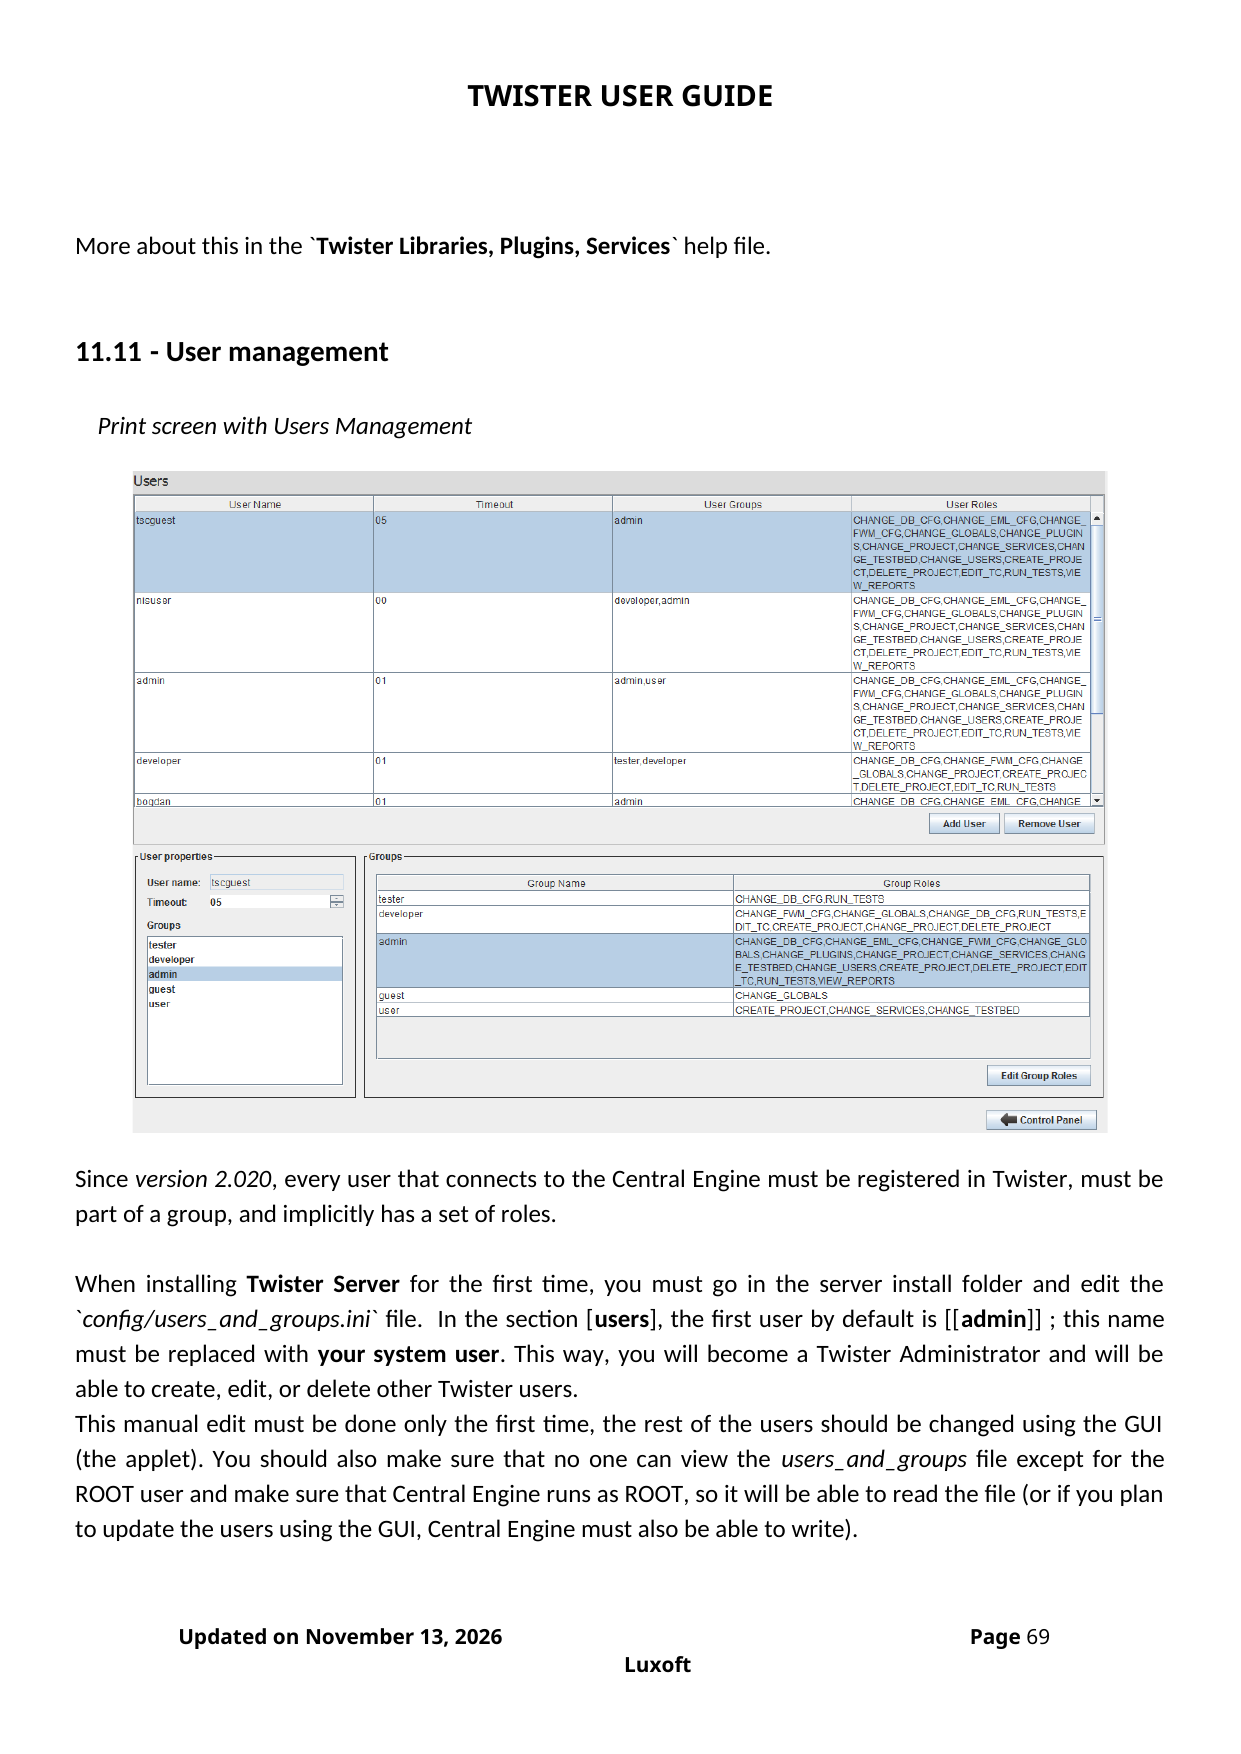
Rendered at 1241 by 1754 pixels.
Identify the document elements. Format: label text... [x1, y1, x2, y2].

text More about this in the `Twister Libraries, Plugins, Services` help file. [75, 231, 1165, 261]
text Since version 2.020, every user that connects to the Central Engine must be registered in Twister, must be part of a group, and implicitly has a set of roles. [75, 1163, 1165, 1228]
text When installing Twister Server for the first time, you must go in the server install folder and edit the `config/users_and_groups.ini` file. In the section [users], the first user by default is [[admin]] ; this name must be replaced with your system user. This way, you will become a Twister Administrator and will be able to create, edit, or delete other Twister users. [75, 1268, 1165, 1403]
text Print screen with Users Management [75, 410, 1165, 441]
text This manual edit must be done only the first time, the rest of the users should be changed using the GUI (the applet). You should also make sure that no one can view the users_and_groups file except for the ROOT user and make sure that Central Engine runs as ROOT, so it will be able to read the file (or if you plan to update the users using the GUI, Central Engine must also be able to write). [75, 1408, 1165, 1543]
picture [132, 471, 1108, 1133]
subtitle - User management [75, 333, 1165, 369]
